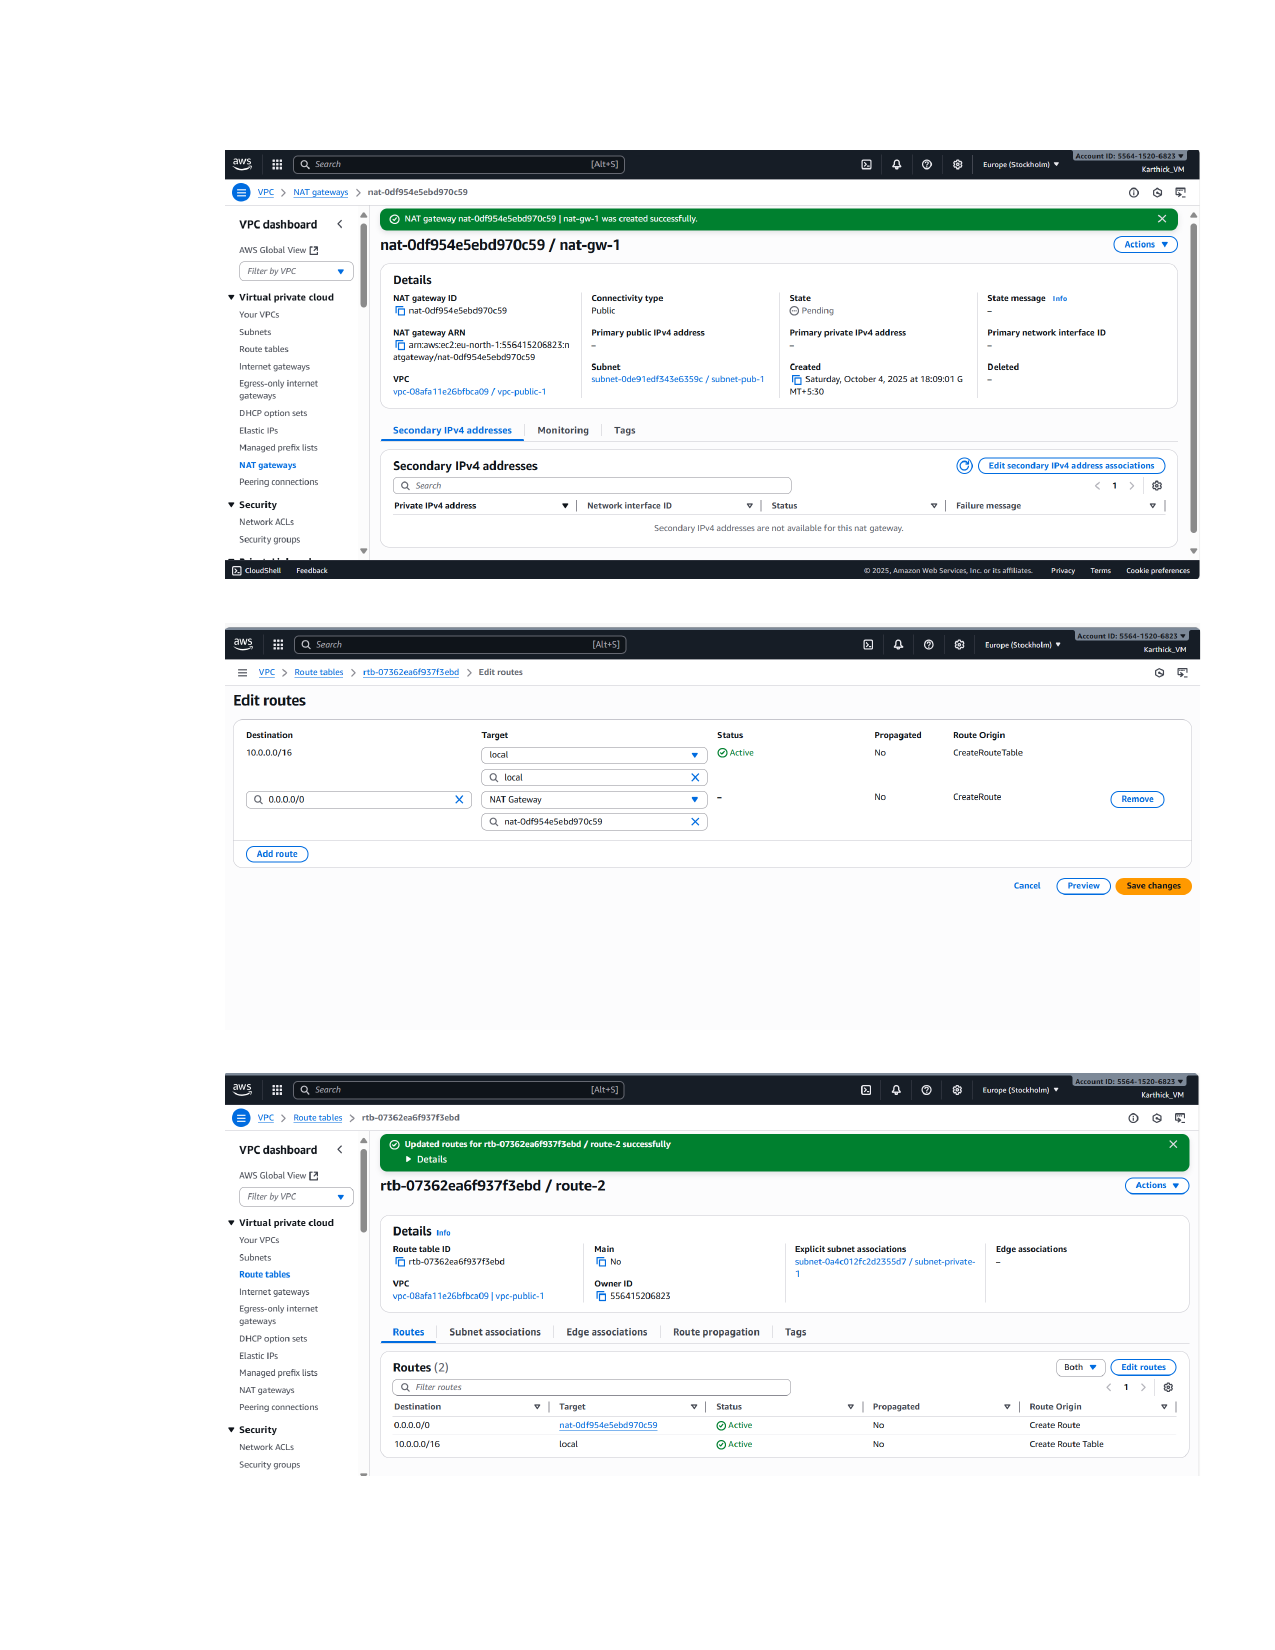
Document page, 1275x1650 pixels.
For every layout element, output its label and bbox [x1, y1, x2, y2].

picture [225, 623, 1200, 1030]
picture [225, 150, 1200, 579]
picture [225, 1073, 1200, 1476]
